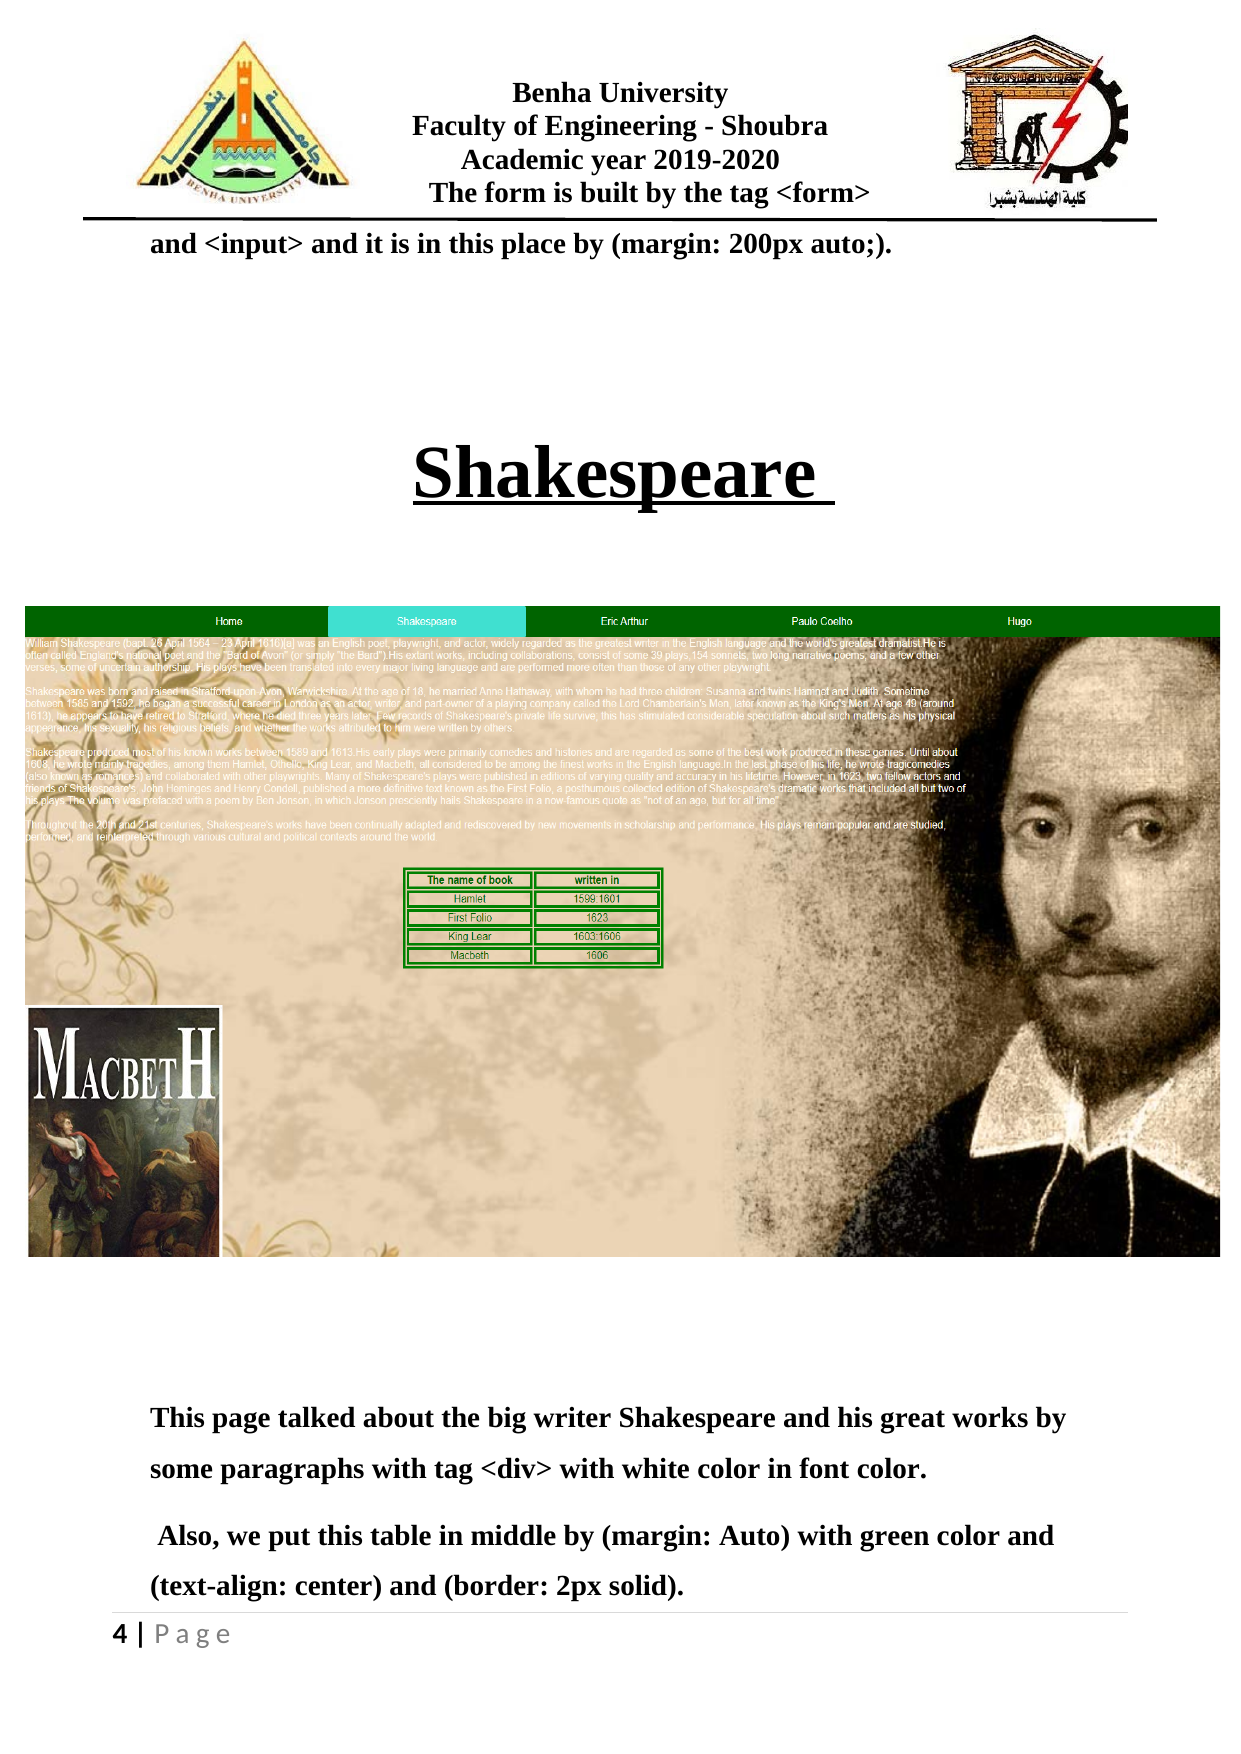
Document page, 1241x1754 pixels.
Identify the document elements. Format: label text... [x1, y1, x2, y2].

picture [25, 606, 1221, 1257]
text Shakespeare [112, 427, 1128, 513]
text The form is built by the tag <form> and <input> and it is in this place by (margin: 200px auto;). [150, 176, 1128, 259]
picture [112, 10, 373, 204]
text Also, we put this table in middle by (margin: Auto) with green color and (text-align: center) and (border: 2px solid). [150, 1518, 1128, 1602]
text This page talked about the big writer Shakespeare and his great works by some paragraphs with tag <div> with white color in font color. [150, 1401, 1128, 1484]
picture [921, 28, 1128, 176]
